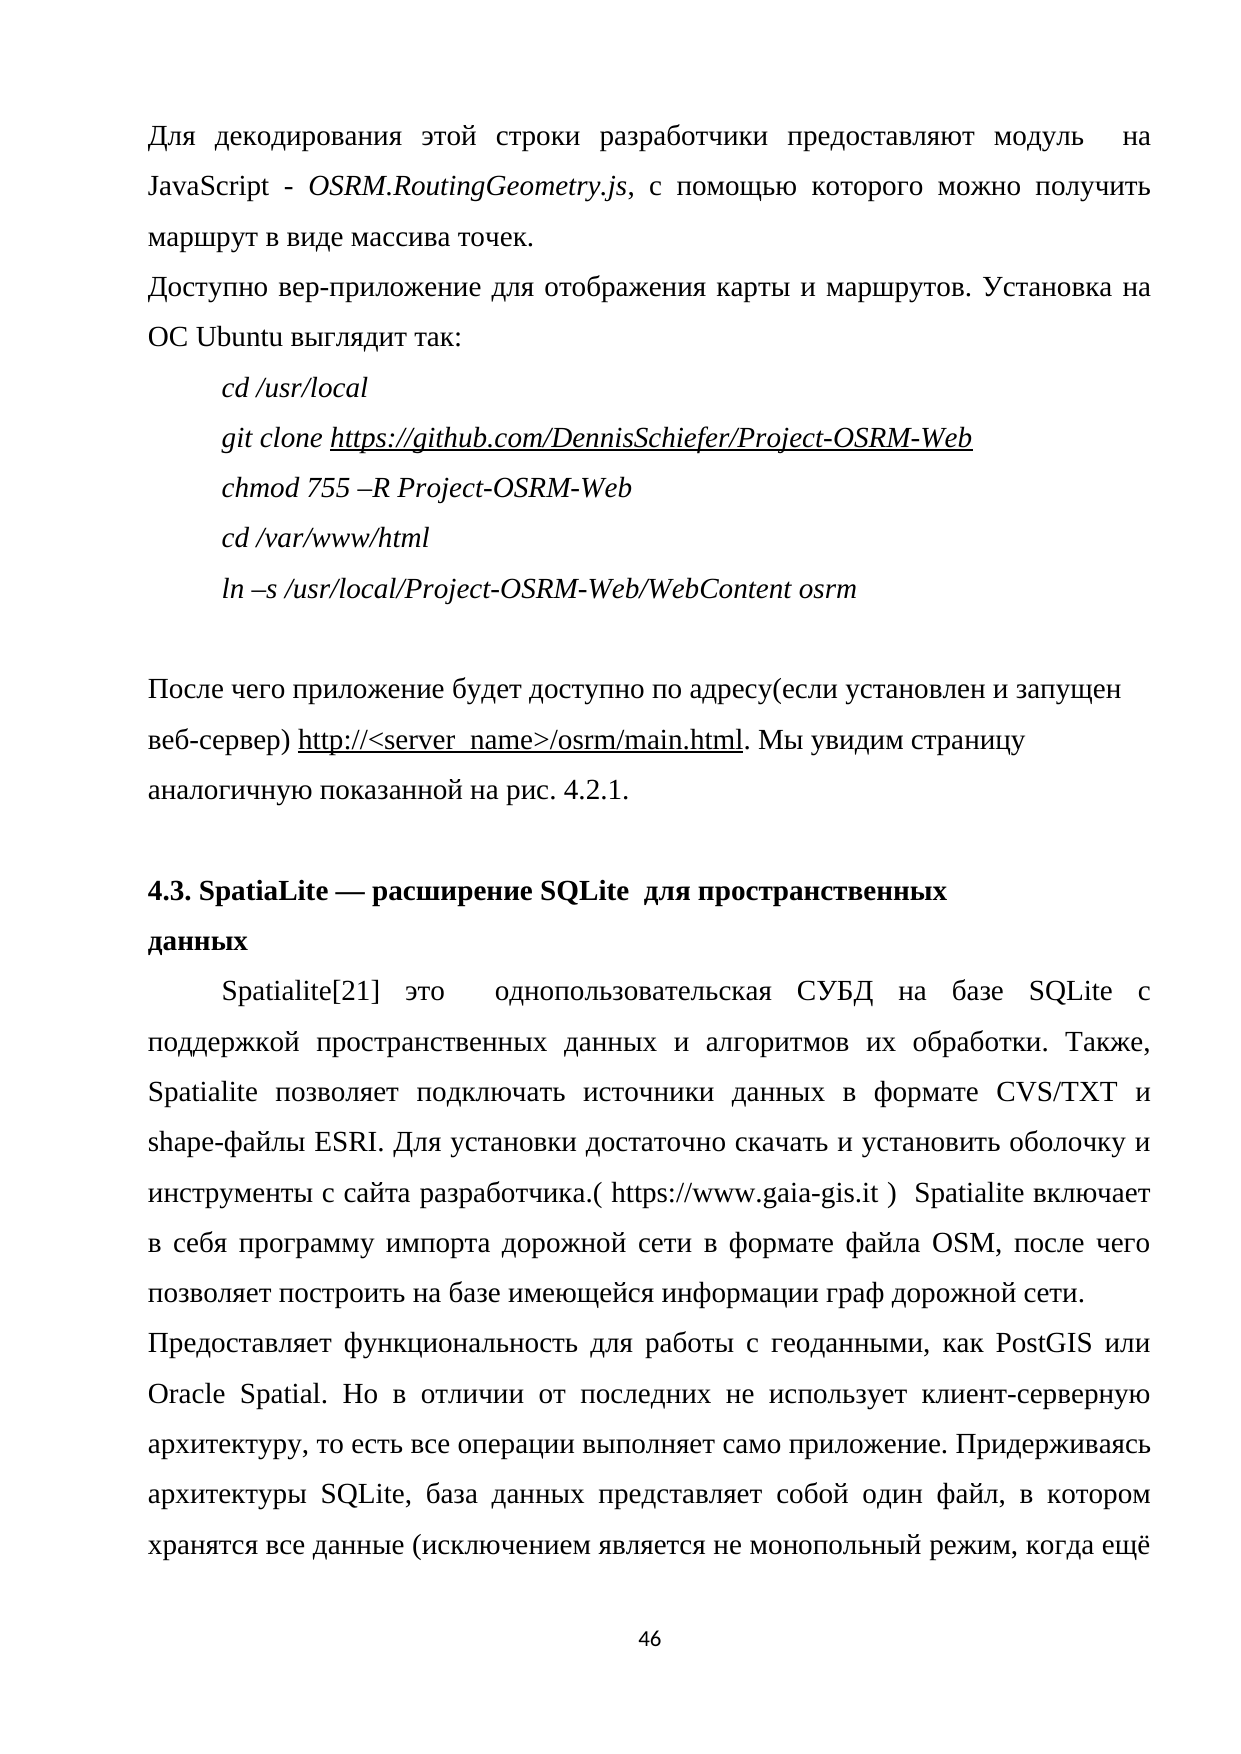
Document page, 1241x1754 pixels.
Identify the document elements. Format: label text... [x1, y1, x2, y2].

text 4.3. SpatiaLite — расширение SQLite для пространственных [148, 873, 1152, 906]
text Доступно вер-приложение для отображения карты и маршрутов. Установка на ОС Ubuntu выглядит так: [148, 269, 1152, 353]
text Для декодирования этой строки разработчики предоставляют модуль на JavaScript - OSRM.RoutingGeometry.js, с помощью которого можно получить маршрут в виде массива точек. [148, 118, 1152, 252]
text После чего приложение будет доступно по адресу(если установлен и запущен веб-сервер) http://<server_name>/osrm/main.html. Мы увидим страницу аналогичную показанной на рис. 4.2.1. [148, 672, 1152, 806]
text данных [148, 923, 1152, 957]
text chmod 755 –R Project-OSRM-Web [221, 470, 1152, 504]
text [148, 1326, 1152, 1560]
text Spatialite[21] это однопользовательская СУБД на базе SQLite с поддержкой пространственных данных и алгоритмов их обработки. Также, Spatialite позволяет подключать источники данных в формате CVS/TXT и shape-файлы ESRI. Для установки достаточно скачать и установить оболочку и инструменты с сайта разработчика.( https://www.gaia-gis.it ) Spatialite включает в себя программу импорта дорожной сети в формате файла OSM, после чего позволяет построить на базе имеющейся информации граф дорожной сети. [148, 973, 1152, 1309]
text cd /var/www/html [221, 521, 1152, 554]
text cd /usr/local [221, 370, 1152, 403]
text git clone https://github.com/DennisSchiefer/Project-OSRM-Web [221, 420, 1152, 453]
text ln –s /usr/local/Project-OSRM-Web/WebContent osrm [221, 571, 1152, 604]
